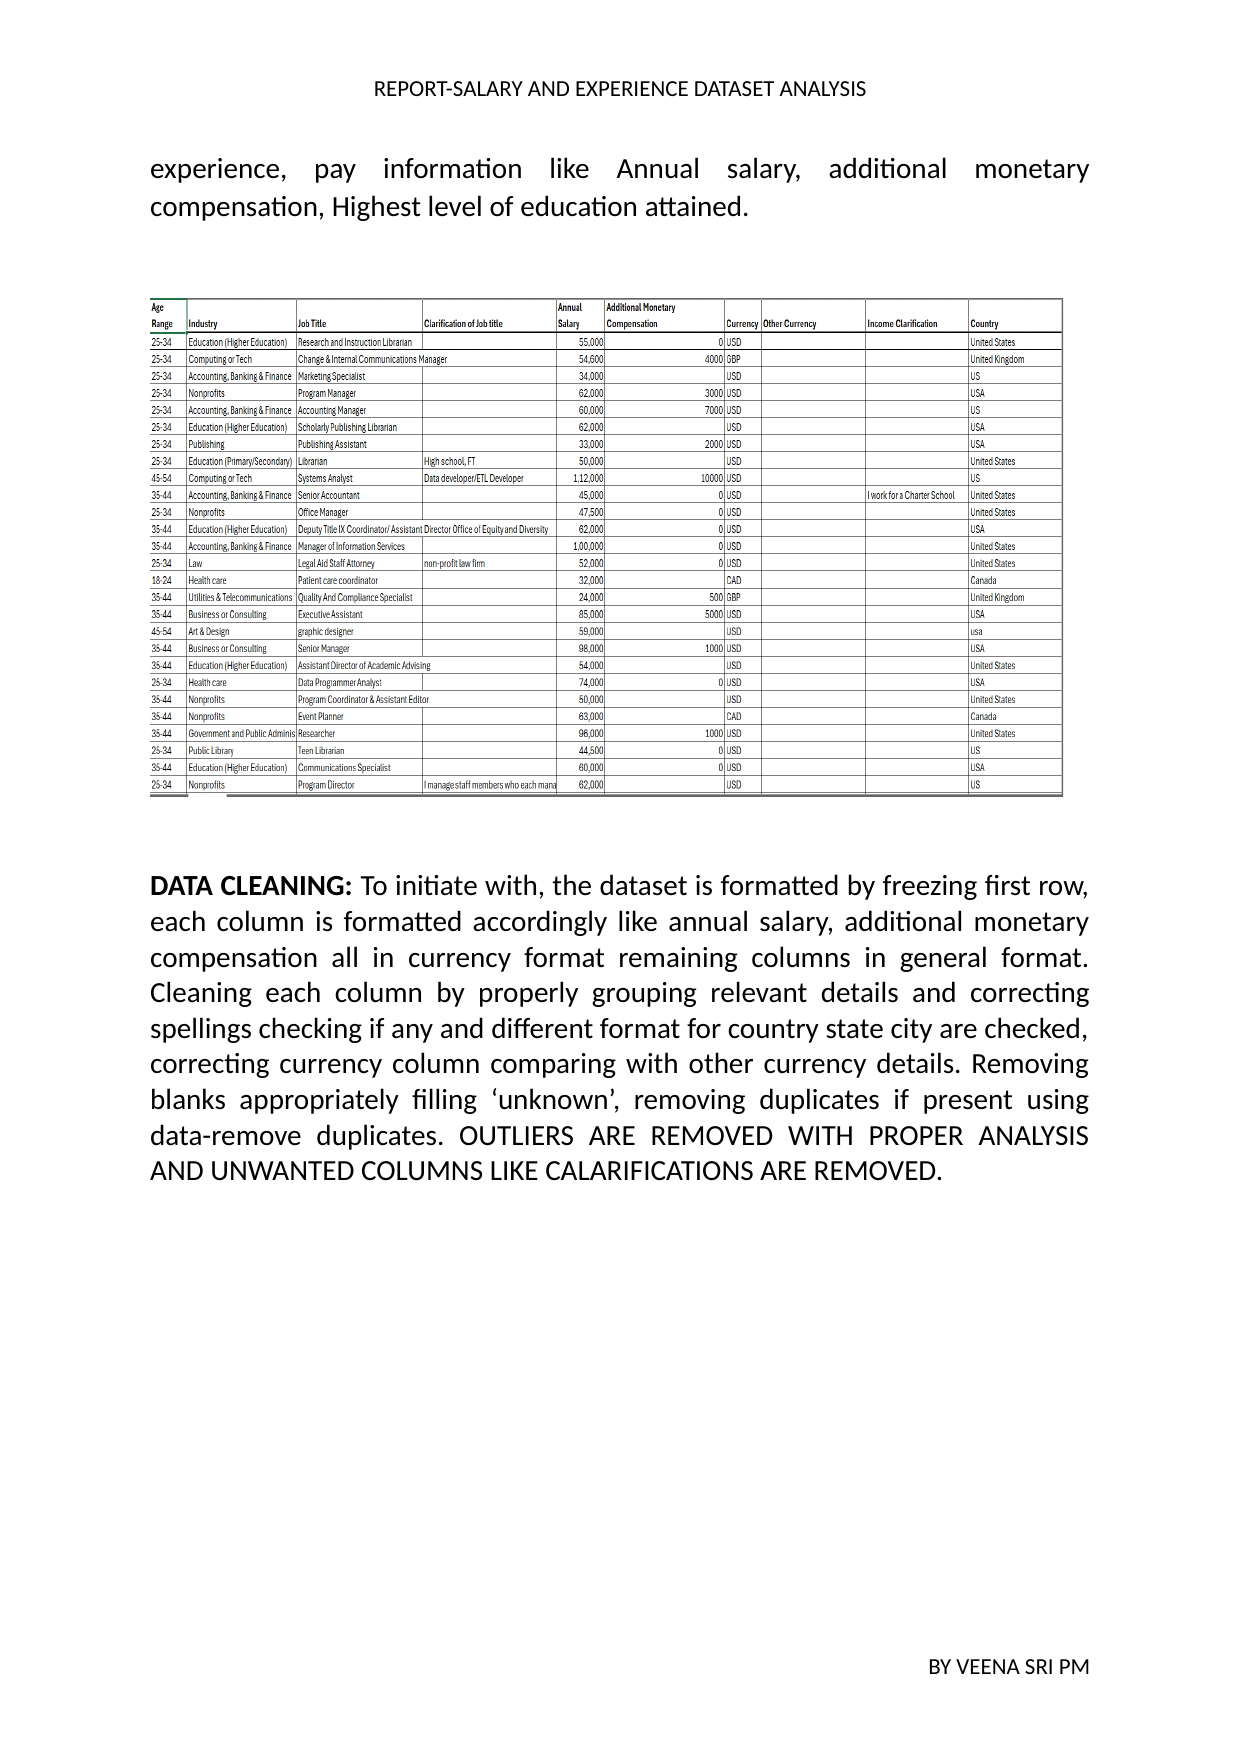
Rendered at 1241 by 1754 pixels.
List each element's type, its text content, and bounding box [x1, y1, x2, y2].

text DATA CLEANING: To initiate with, the dataset is formatted by freezing first row, each column is formatted accordingly like annual salary, additional monetary compensation all in currency format remaining columns in general format. Cleaning each column by properly grouping relevant details and correcting spellings checking if any and different format for country state city are checked, correcting currency column comparing with other currency details. Removing blanks appropriately filling ‘unknown’, removing duplicates if present using data-remove duplicates. OUTLIERS ARE REMOVED WITH PROPER ANALYSIS AND UNWANTED COLUMNS LIKE CALARIFICATIONS ARE REMOVED. [150, 867, 1090, 1188]
picture [150, 298, 1064, 797]
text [150, 150, 1090, 224]
